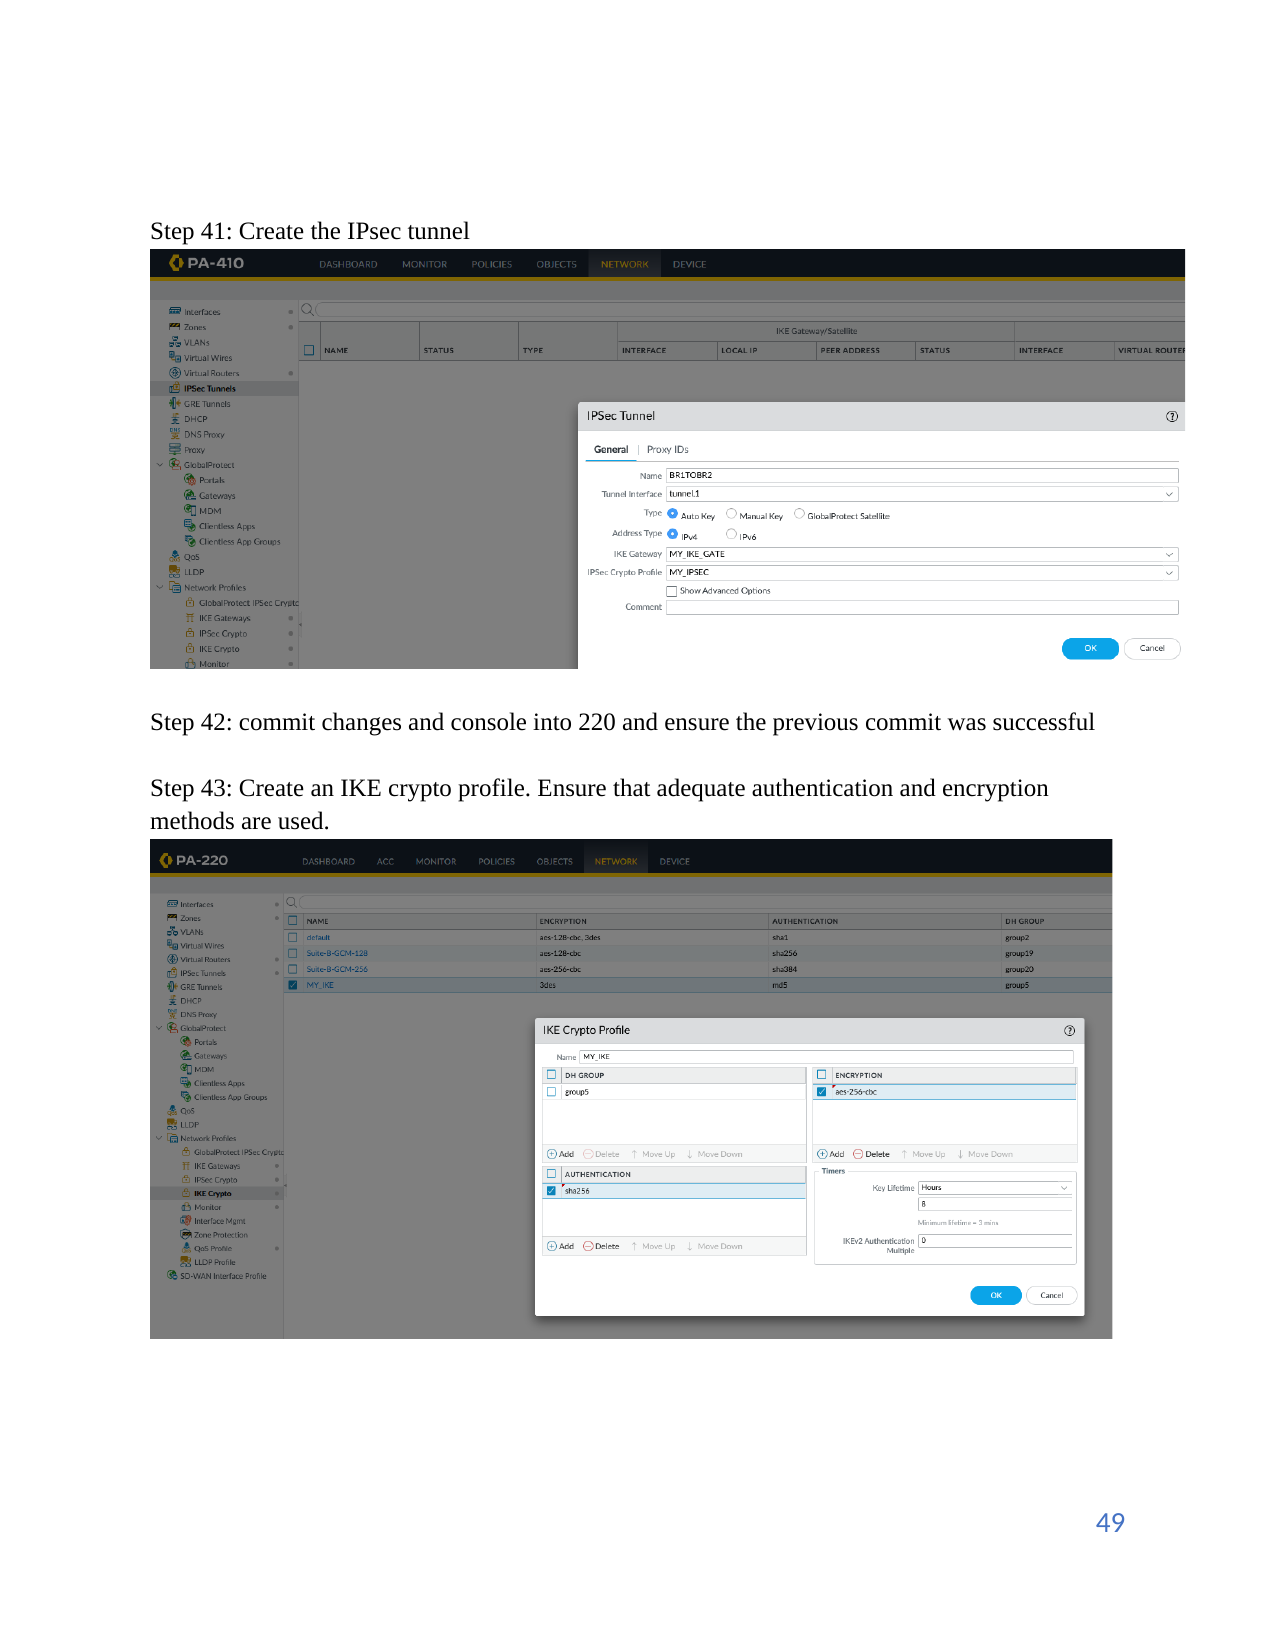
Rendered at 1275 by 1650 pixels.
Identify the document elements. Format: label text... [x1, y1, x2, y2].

text Step 43: Create an IKE crypto profile. Ensure that adequate authentication and encryption methods are used. [150, 773, 1125, 835]
text Step 41: Create the IPsec tunnel [150, 216, 1125, 245]
text Step 42: commit changes and console into 220 and ensure the previous commit was successful [150, 707, 1125, 736]
picture [150, 249, 1185, 669]
picture [150, 839, 1113, 1339]
